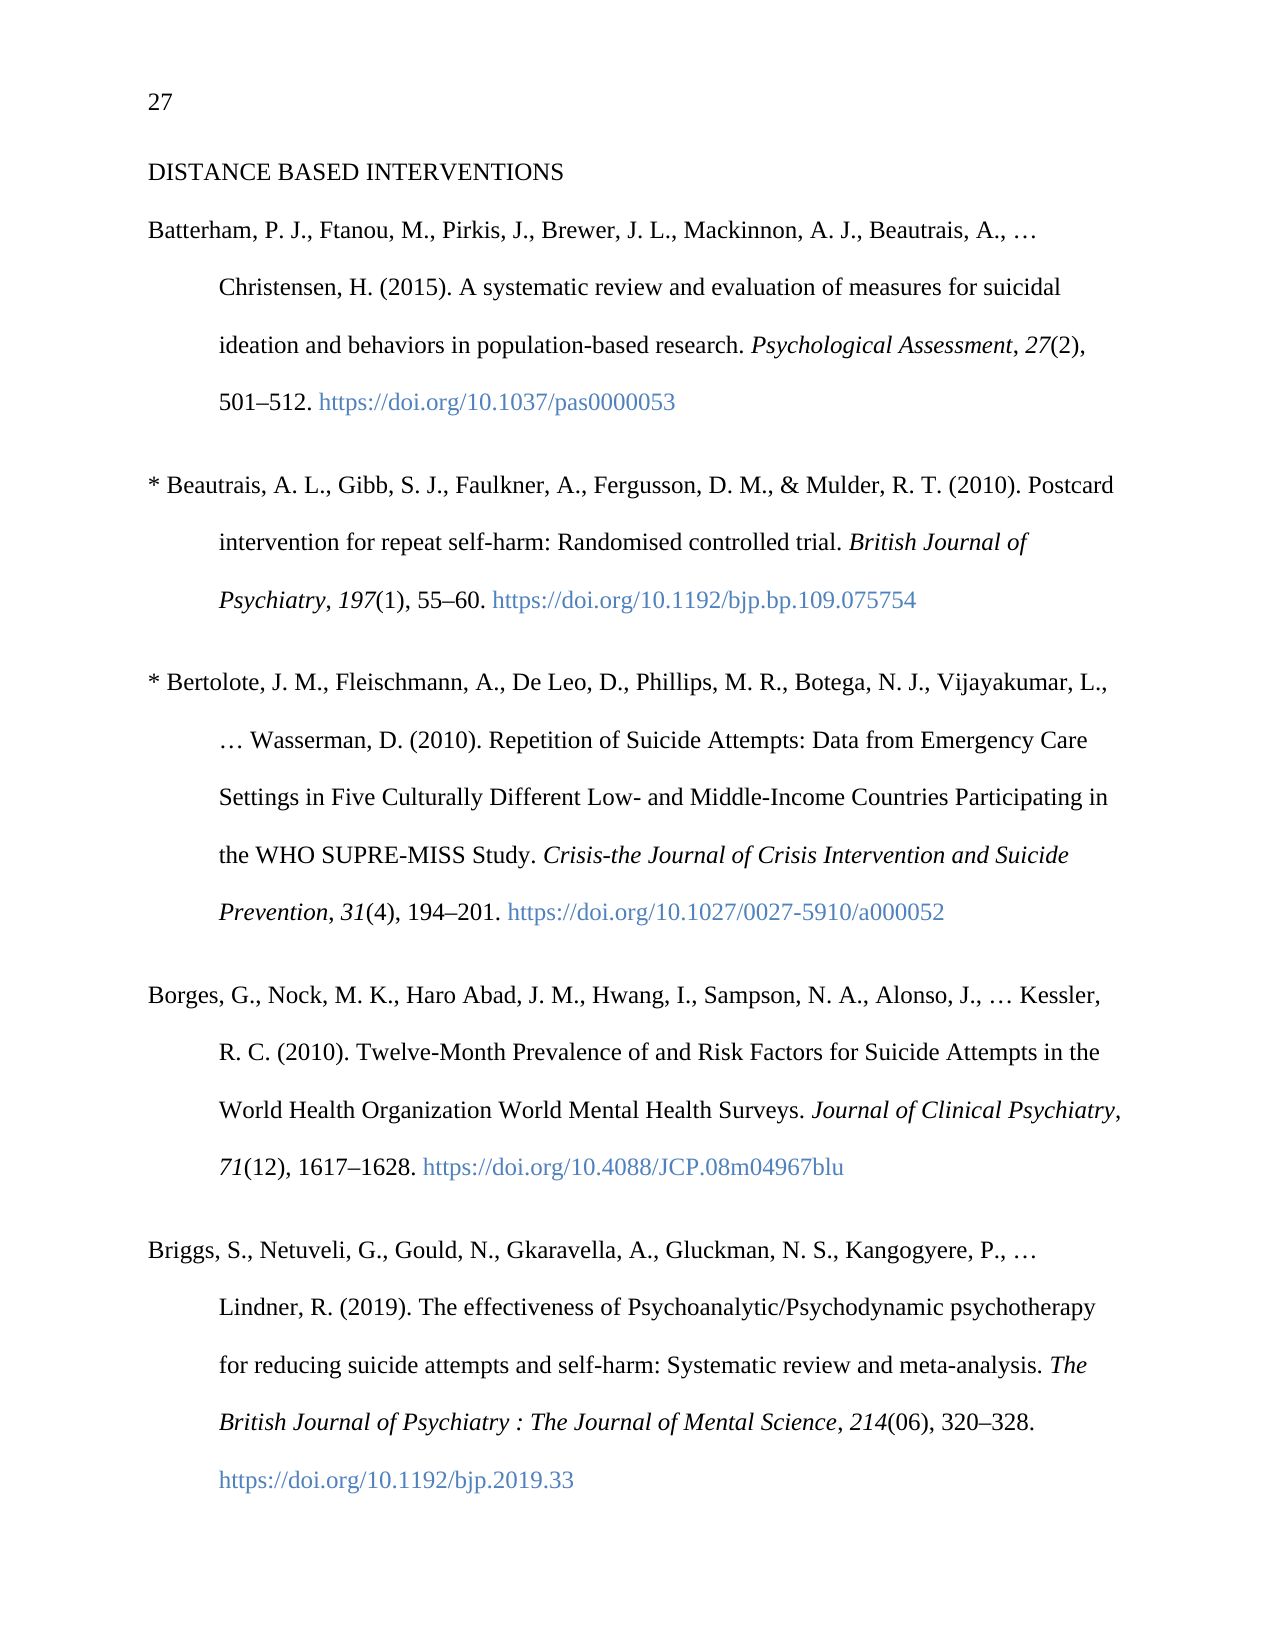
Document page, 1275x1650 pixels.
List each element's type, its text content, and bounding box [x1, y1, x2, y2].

text Borges, G., Nock, M. K., Haro Abad, J. M., Hwang, I., Sampson, N. A., Alonso, J., … Kessler, R. C. (2010). Twelve-Month Prevalence of and Risk Factors for Suicide Attempts in the World Health Organization World Mental Health Surveys. Journal of Clinical Psychiatry, 71(12), 1617–1628. https://doi.org/10.4088/JCP.08m04967blu [148, 980, 1127, 1181]
text * Bertolote, J. M., Fleischmann, A., De Leo, D., Phillips, M. R., Botega, N. J., Vijayakumar, L., … Wasserman, D. (2010). Repetition of Suicide Attempts: Data from Emergency Care Settings in Five Culturally Different Low- and Middle-Income Countries Participating in the WHO SUPRE-MISS Study. Crisis-the Journal of Crisis Intervention and Suicide Prevention, 31(4), 194–201. https://doi.org/10.1027/0027-5910/a000052 [148, 667, 1127, 926]
text Briggs, S., Netuveli, G., Gould, N., Gkaravella, A., Gluckman, N. S., Kangogyere, P., … Lindner, R. (2019). The effectiveness of Psychoanalytic/Psychodynamic psychotherapy for reducing suicide attempts and self-harm: Systematic review and meta-analysis. The British Journal of Psychiatry : The Journal of Mental Science, 214(06), 320–328. https://doi.org/10.1192/bjp.2019.33 [148, 1235, 1127, 1494]
text Batterham, P. J., Ftanou, M., Pirkis, J., Brewer, J. L., Mackinnon, A. J., Beautrais, A., … Christensen, H. (2015). A systematic review and evaluation of measures for suicidal ideation and behaviors in population-based research. Psychological Assessment, 27(2), 501–512. https://doi.org/10.1037/pas0000053 [148, 215, 1127, 416]
text * Beautrais, A. L., Gibb, S. J., Faulkner, A., Fergusson, D. M., & Mulder, R. T. (2010). Postcard intervention for repeat self-harm: Randomised controlled trial. British Journal of Psychiatry, 197(1), 55–60. https://doi.org/10.1192/bjp.bp.109.075754 [148, 470, 1127, 614]
